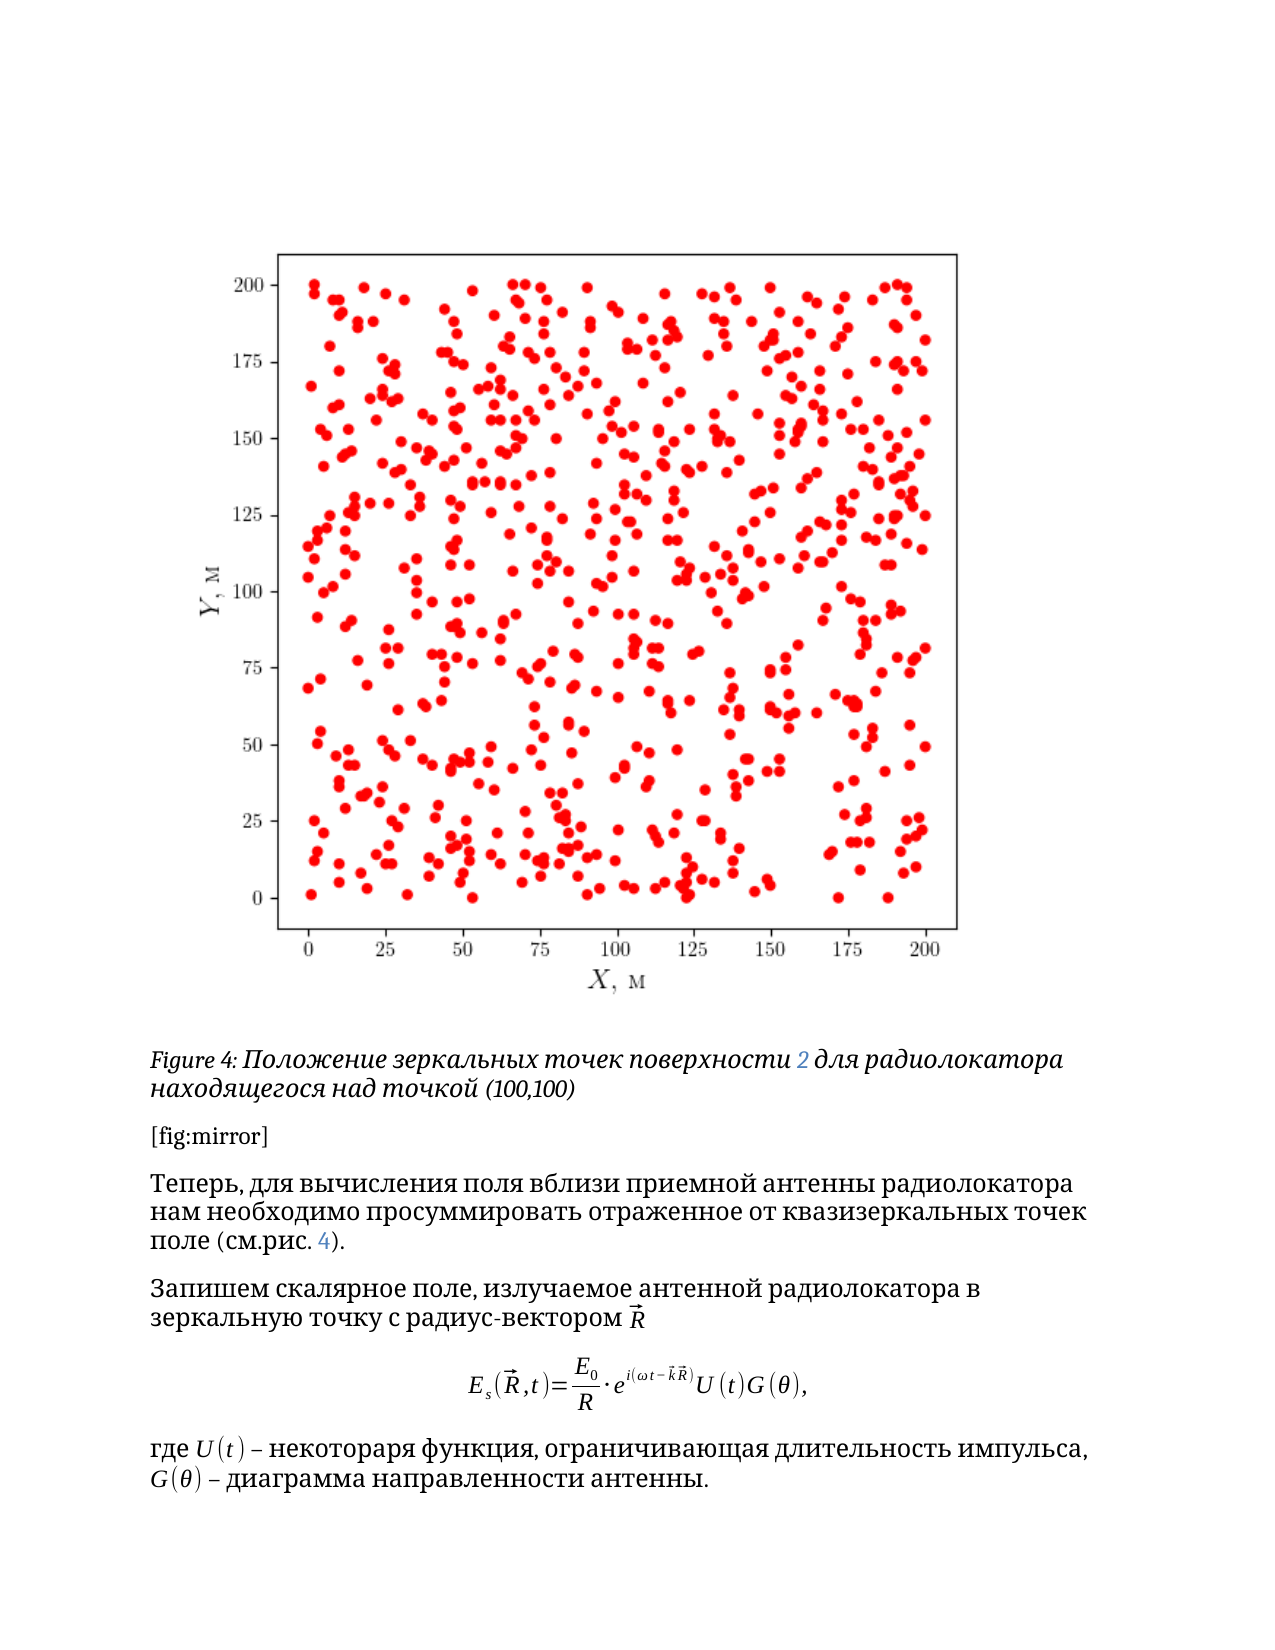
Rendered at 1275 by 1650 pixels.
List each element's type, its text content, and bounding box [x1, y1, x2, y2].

text Теперь, для вычисления поля вблизи приемной антенны радиолокатора нам необходимо просуммировать отраженное от квазизеркальных точек поле (см.рис. 4). [150, 1169, 1125, 1256]
text Figure 4: Положение зеркальных точек поверхности 2 для радиолокатора находящегося над точкой (100,100) [150, 1046, 1125, 1103]
text [fig:mirror] [150, 1122, 1125, 1151]
text где – некотораря функция, ограничивающая длительность импульса, – диаграмма направленности антенны. [150, 1434, 1125, 1494]
picture [168, 150, 1044, 1025]
text Запишем скалярное поле, излучаемое антенной радиолокатора в зеркальную точку с радиус-вектором [150, 1274, 1125, 1334]
